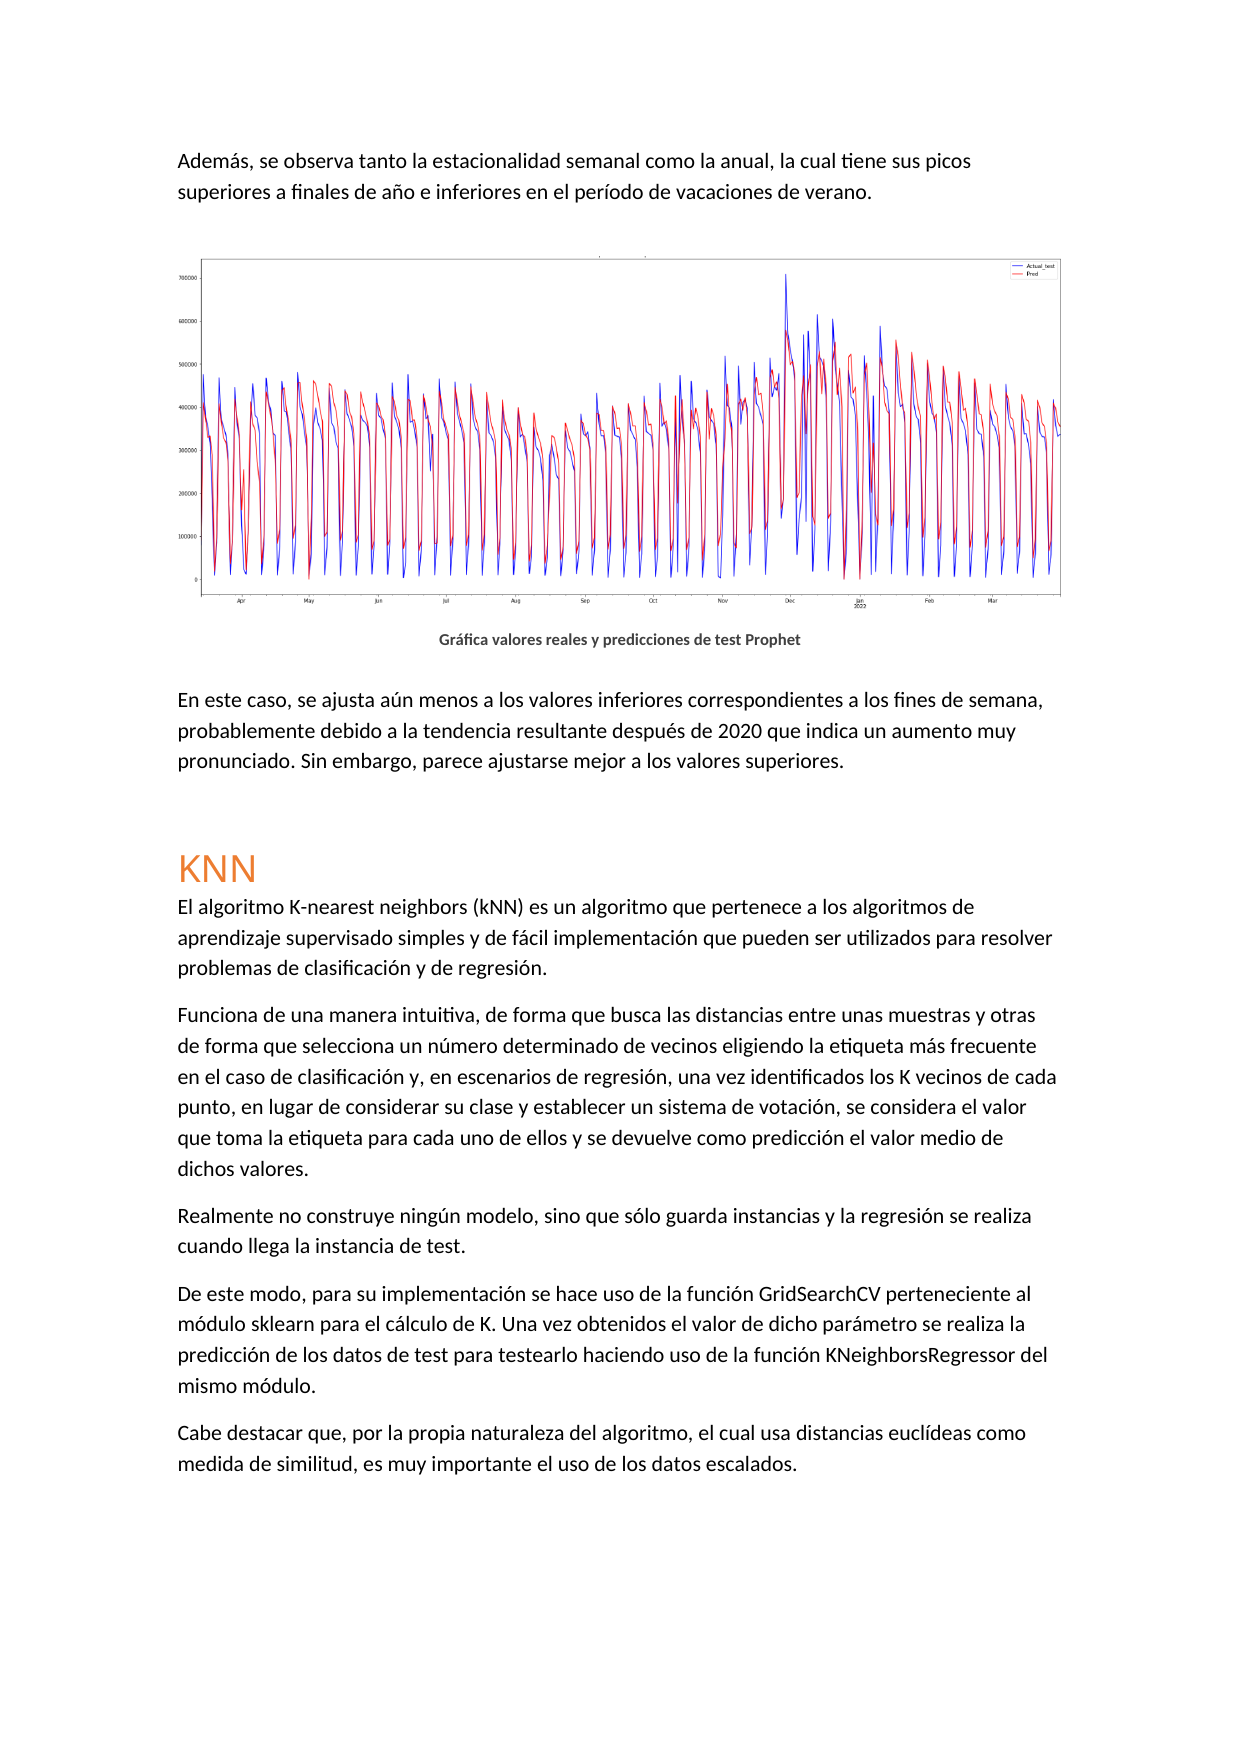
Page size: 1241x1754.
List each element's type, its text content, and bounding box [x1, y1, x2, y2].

text Realmente no construye ningún modelo, sino que sólo guarda instancias y la regresión se realiza cuando llega la instancia de test. [177, 1202, 1063, 1259]
picture [177, 256, 1063, 609]
text Además, se observa tanto la estacionalidad semanal como la anual, la cual tiene sus picos superiores a finales de año e inferiores en el período de vacaciones de verano. [177, 148, 1063, 236]
text En este caso, se ajusta aún menos a los valores inferiores correspondientes a los fines de semana, probablemente debido a la tendencia resultante después de 2020 que indica un aumento muy pronunciado. Sin embargo, parece ajustarse mejor a los valores superiores. [177, 686, 1063, 774]
text De este modo, para su implementación se hace uso de la función GridSearchCV perteneciente al módulo sklearn para el cálculo de K. Una vez obtenidos el valor de dicho parámetro se realiza la predicción de los datos de test para testearlo haciendo uso de la función KNeighborsRegressor del mismo módulo. [177, 1280, 1063, 1398]
text Gráfica valores reales y predicciones de test Prophet [177, 629, 1063, 669]
subtitle KNN [177, 842, 1063, 893]
text Funciona de una manera intuitiva, de forma que busca las distancias entre unas muestras y otras de forma que selecciona un número determinado de vecinos eligiendo la etiqueta más frecuente en el caso de clasificación y, en escenarios de regresión, una vez identificados los K vecinos de cada punto, en lugar de considerar su clase y establecer un sistema de votación, se considera el valor que toma la etiqueta para cada uno de ellos y se devuelve como predicción el valor medio de dichos valores. [177, 1002, 1063, 1181]
text El algoritmo K-nearest neighbors (kNN) es un algoritmo que pertenece a los algoritmos de aprendizaje supervisado simples y de fácil implementación que pueden ser utilizados para resolver problemas de clasificación y de regresión. [177, 893, 1063, 981]
text Cabe destacar que, por la propia naturaleza del algoritmo, el cual usa distancias euclídeas como medida de similitud, es muy importante el uso de los datos escalados. [177, 1419, 1063, 1507]
